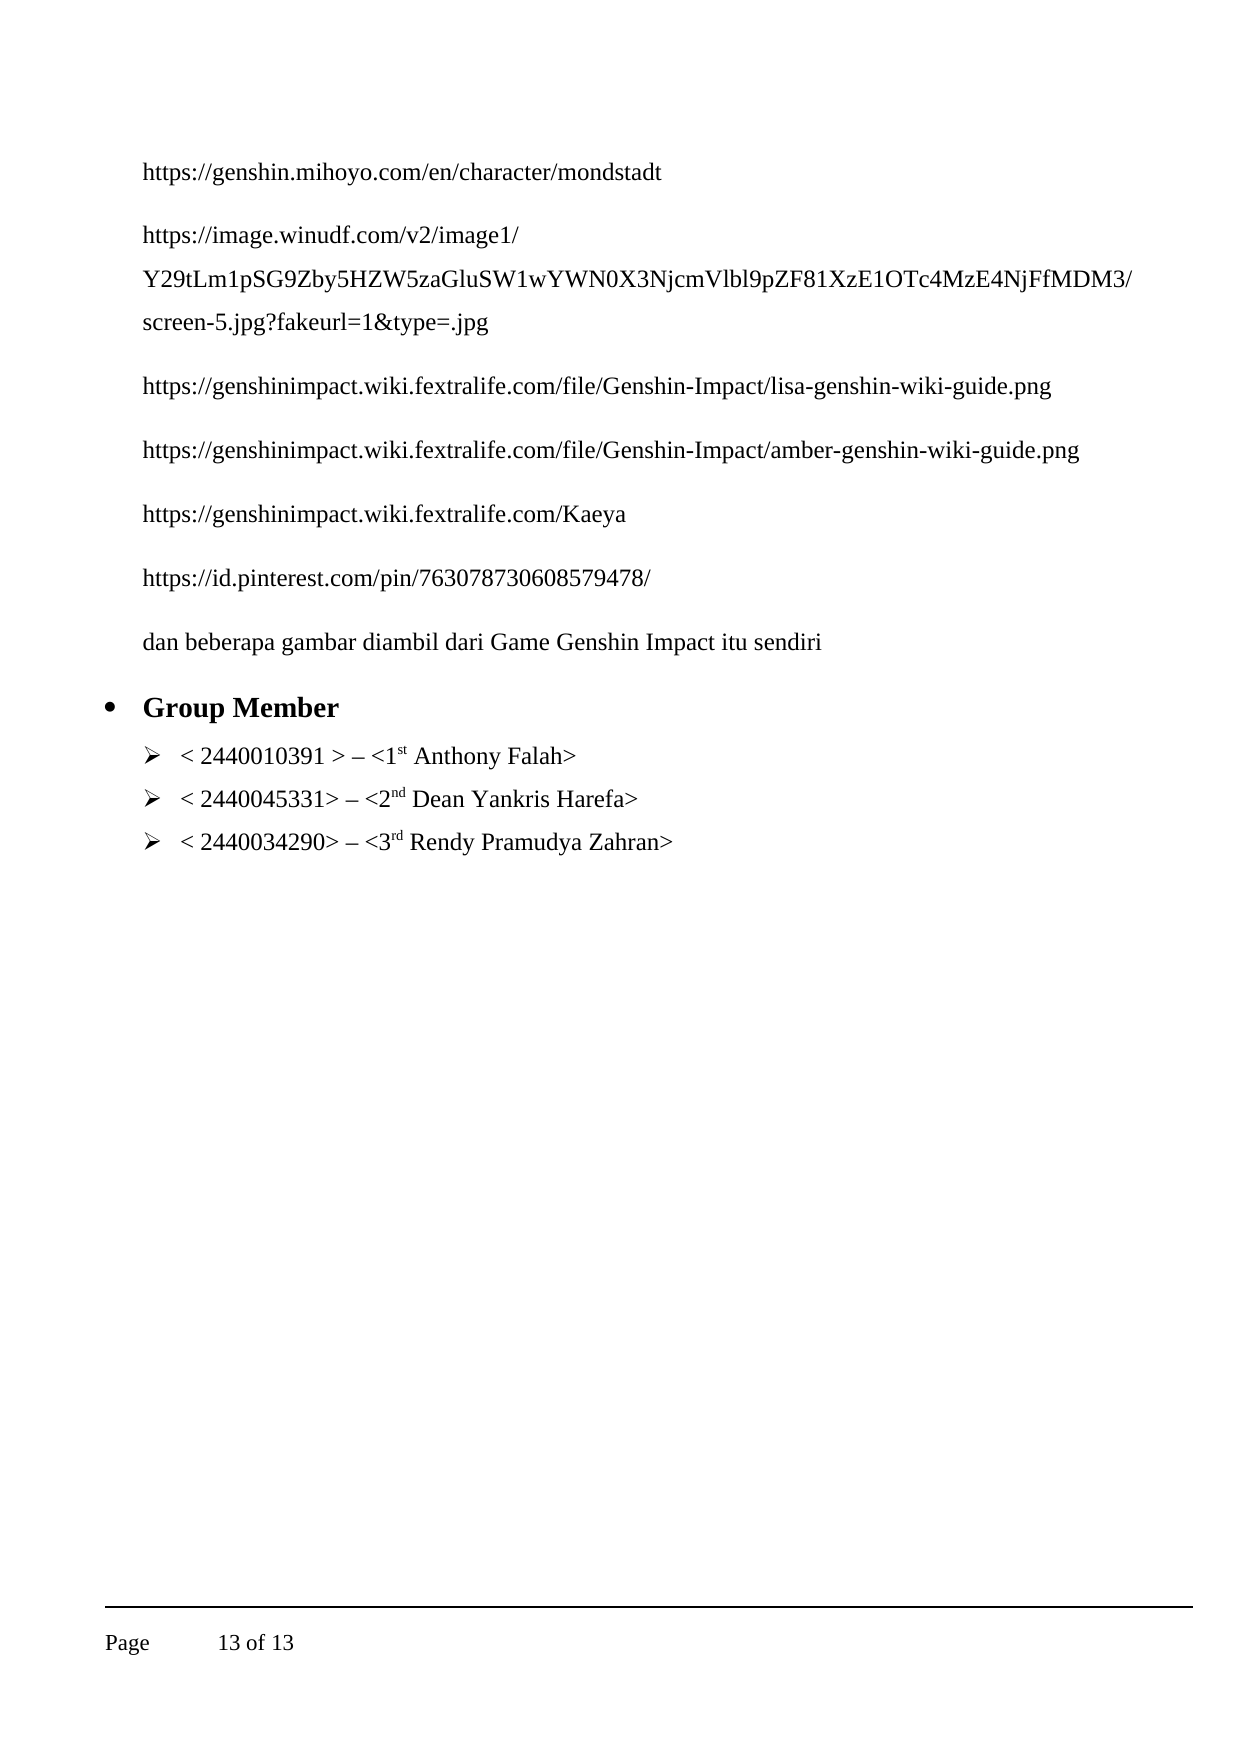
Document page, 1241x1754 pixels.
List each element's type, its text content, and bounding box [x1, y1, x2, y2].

text https://id.pinterest.com/pin/763078730608579478/ [142, 563, 1135, 591]
text https://image.winudf.com/v2/image1/Y29tLm1pSG9Zby5HZW5zaGluSW1wYWN0X3NjcmVlbl9pZF81XzE1OTc4MzE4NjFfMDM3/screen-5.jpg?fakeurl=1&type=.jpg [142, 221, 1135, 336]
list < 2440010391 > – <1st Anthony Falah> [142, 741, 1135, 770]
list < 2440045331> – <2nd Dean Yankris Harefa> [142, 784, 1135, 813]
text https://genshinimpact.wiki.fextralife.com/Kaeya [142, 499, 1135, 527]
text dan beberapa gambar diambil dari Game Genshin Impact itu sendiri [142, 627, 1135, 655]
text https://genshin.mihoyo.com/en/character/mondstadt [142, 157, 1135, 185]
text https://genshinimpact.wiki.fextralife.com/file/Genshin-Impact/lisa-genshin-wiki-guide.png [142, 371, 1135, 399]
list Group Member [105, 691, 1135, 724]
text https://genshinimpact.wiki.fextralife.com/file/Genshin-Impact/amber-genshin-wiki-guide.png [142, 435, 1135, 463]
list < 2440034290> – <3rd Rendy Pramudya Zahran> [142, 827, 1135, 856]
